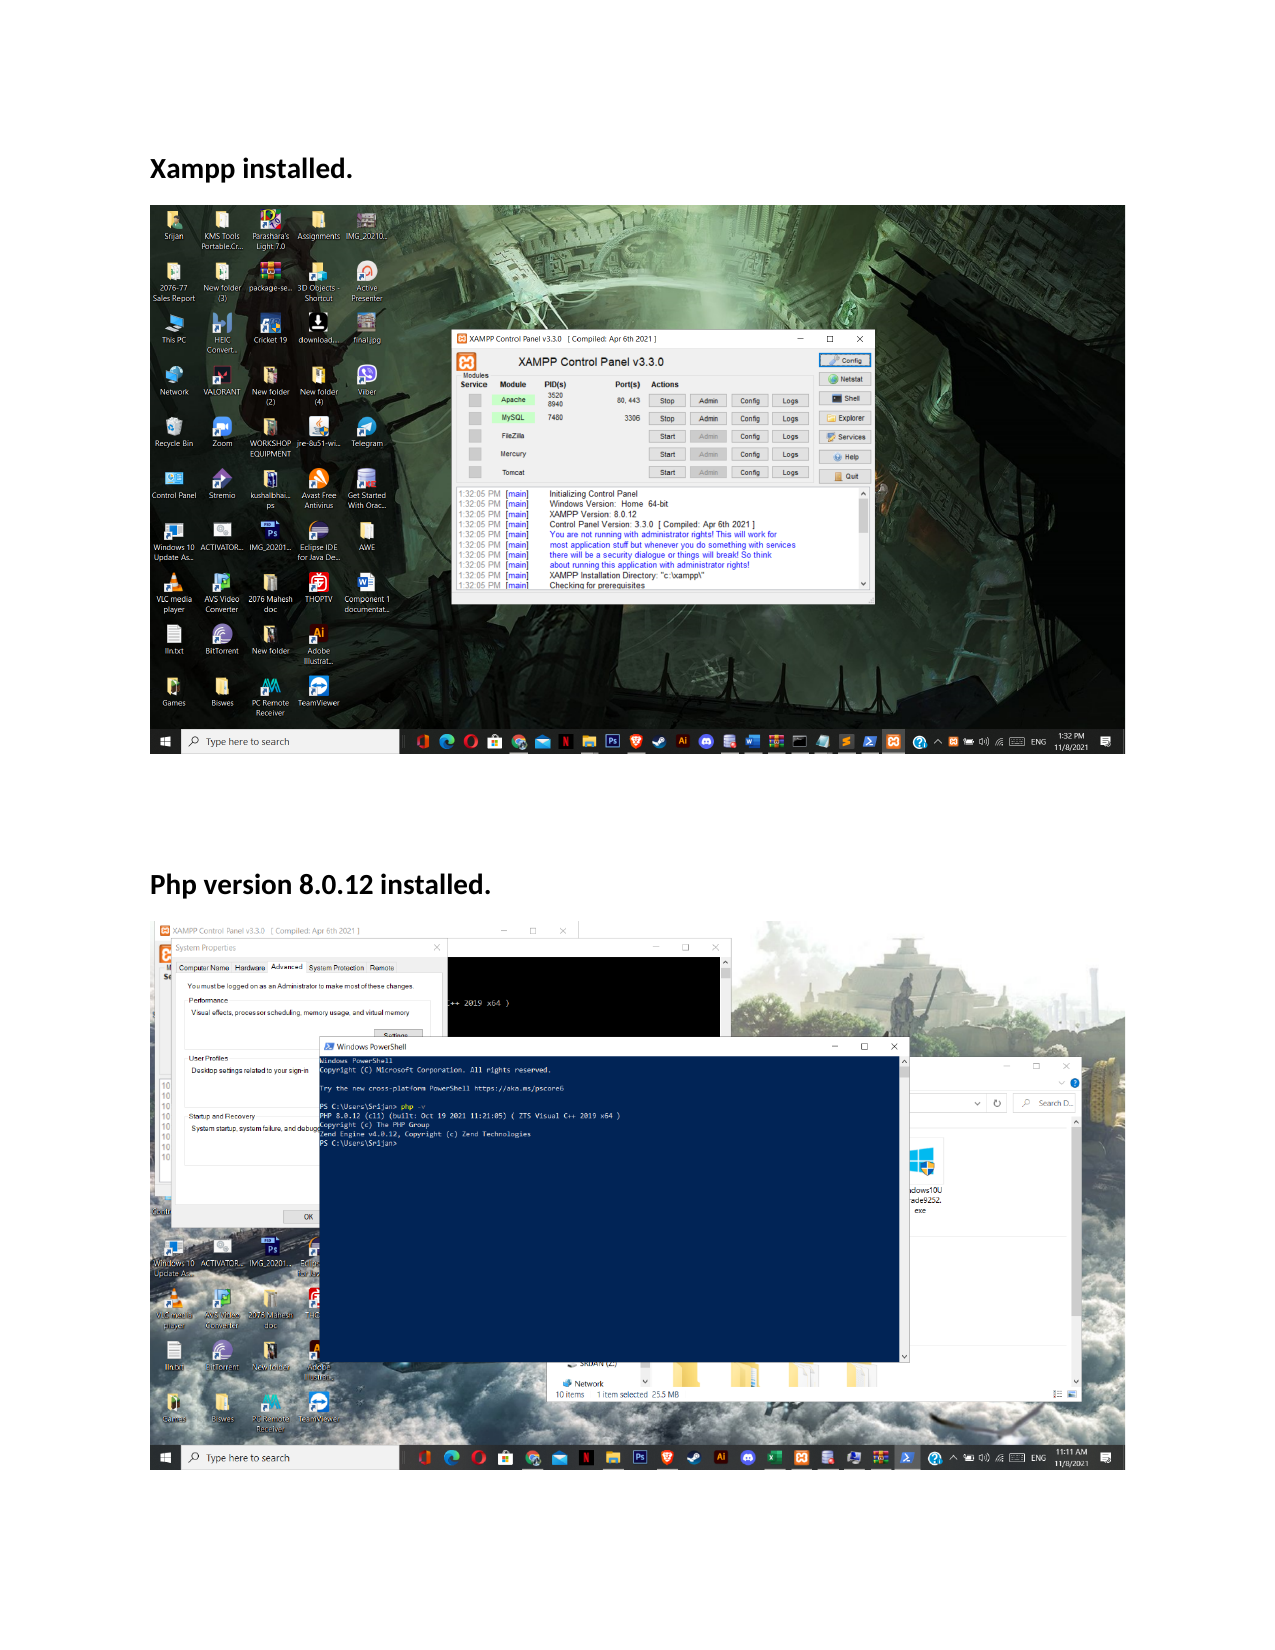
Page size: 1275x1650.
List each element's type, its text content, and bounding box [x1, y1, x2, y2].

picture [150, 205, 1125, 754]
text Xampp installed. [150, 150, 1125, 186]
picture [150, 921, 1125, 1470]
text Php version 8.0.12 installed. [150, 866, 1125, 902]
